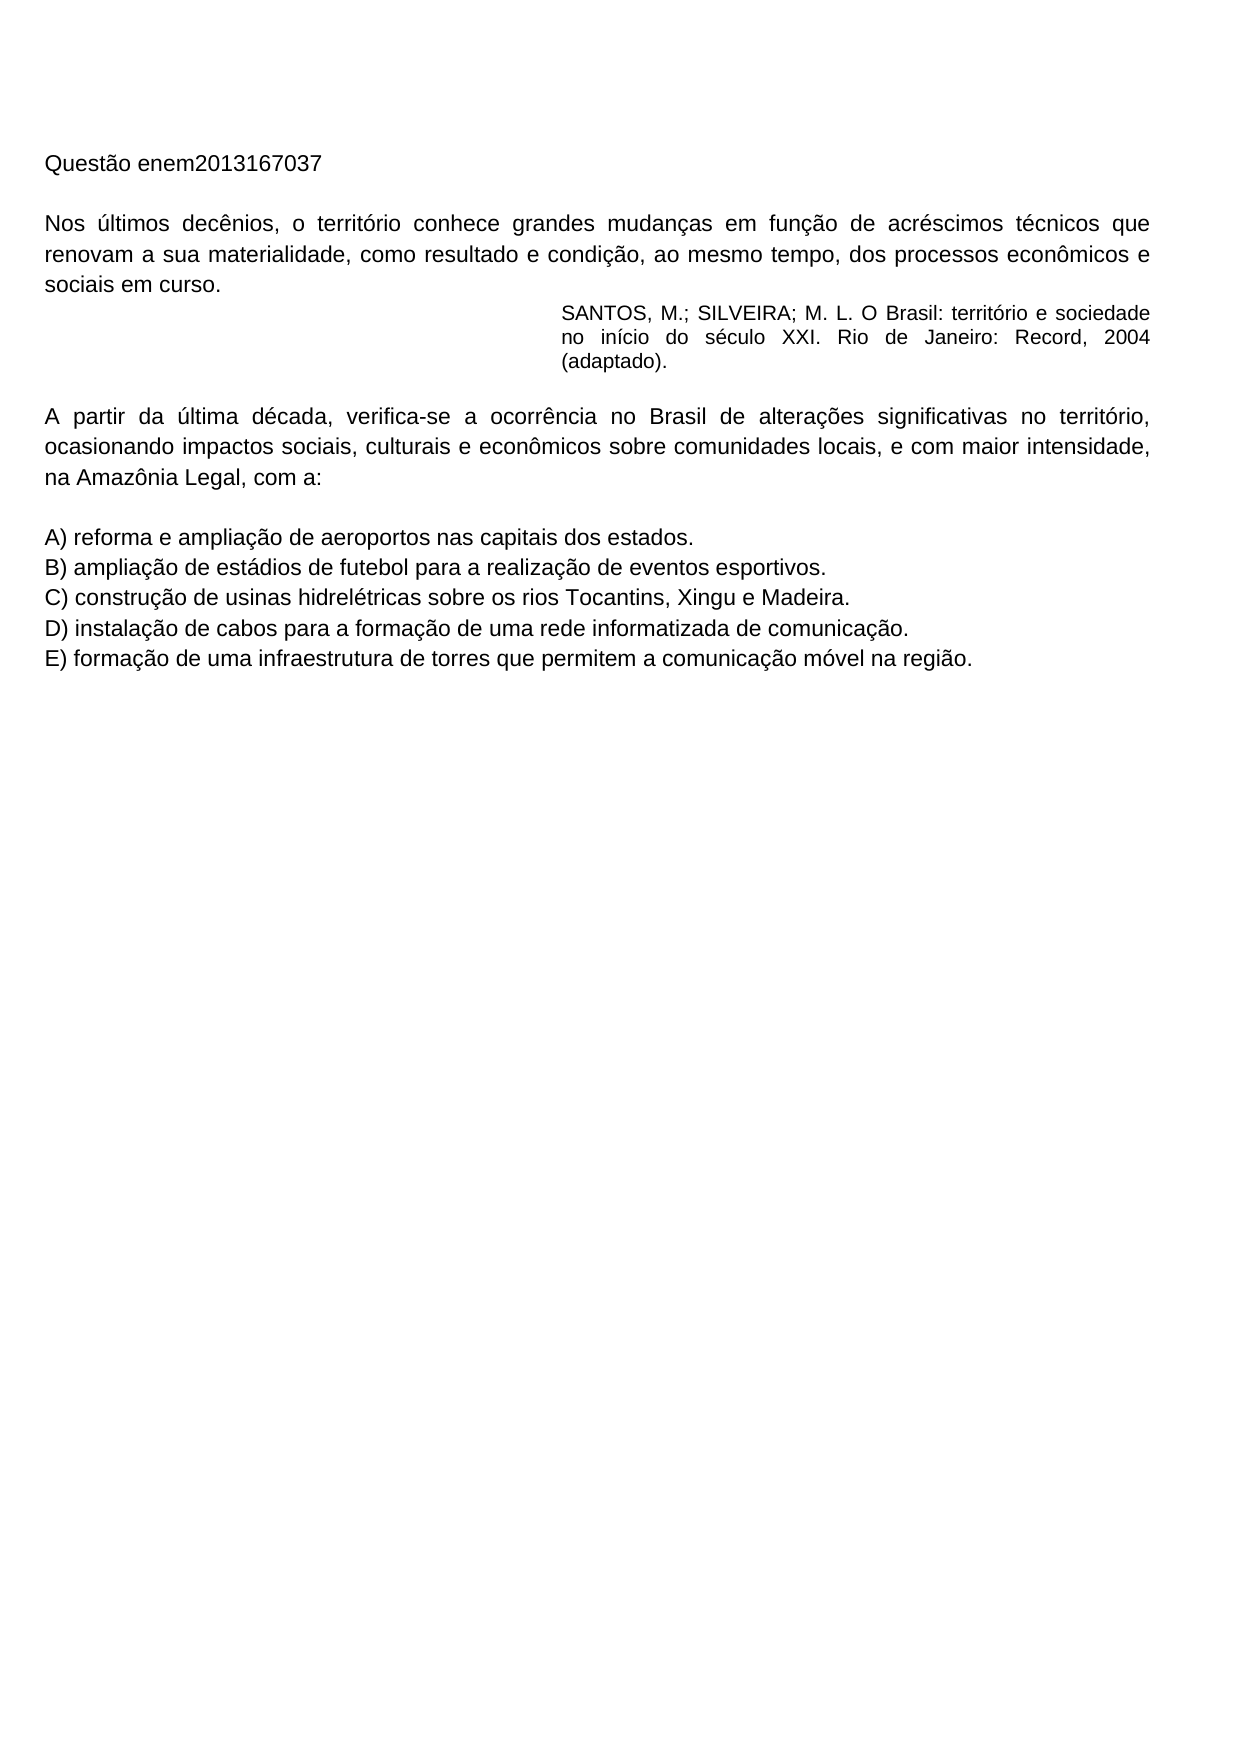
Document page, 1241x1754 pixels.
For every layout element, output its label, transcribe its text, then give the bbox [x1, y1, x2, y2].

text Questão enem2013167037 [44, 150, 1151, 176]
text SANTOS, M.; SILVEIRA; M. L. O Brasil: território e sociedade no início do século XXI. Rio de Janeiro: Record, 2004 (adaptado). [561, 301, 1151, 373]
text A) reforma e ampliação de aeroportos nas capitais dos estados. [44, 524, 1151, 550]
text A partir da última década, verifica-se a ocorrência no Brasil de alterações significativas no território, ocasionando impactos sociais, culturais e econômicos sobre comunidades locais, e com maior intensidade, na Amazônia Legal, com a: [44, 403, 1151, 490]
text C) construção de usinas hidrelétricas sobre os rios Tocantins, Xingu e Madeira. [44, 584, 1151, 611]
text Nos últimos decênios, o território conhece grandes mudanças em função de acréscimos técnicos que renovam a sua materialidade, como resultado e condição, ao mesmo tempo, dos processos econômicos e sociais em curso. [44, 210, 1151, 297]
text D) instalação de cabos para a formação de uma rede informatizada de comunicação. [44, 614, 1151, 641]
text B) ampliação de estádios de futebol para a realização de eventos esportivos. [44, 554, 1151, 581]
text E) formação de uma infraestrutura de torres que permitem a comunicação móvel na região. [44, 645, 1151, 671]
